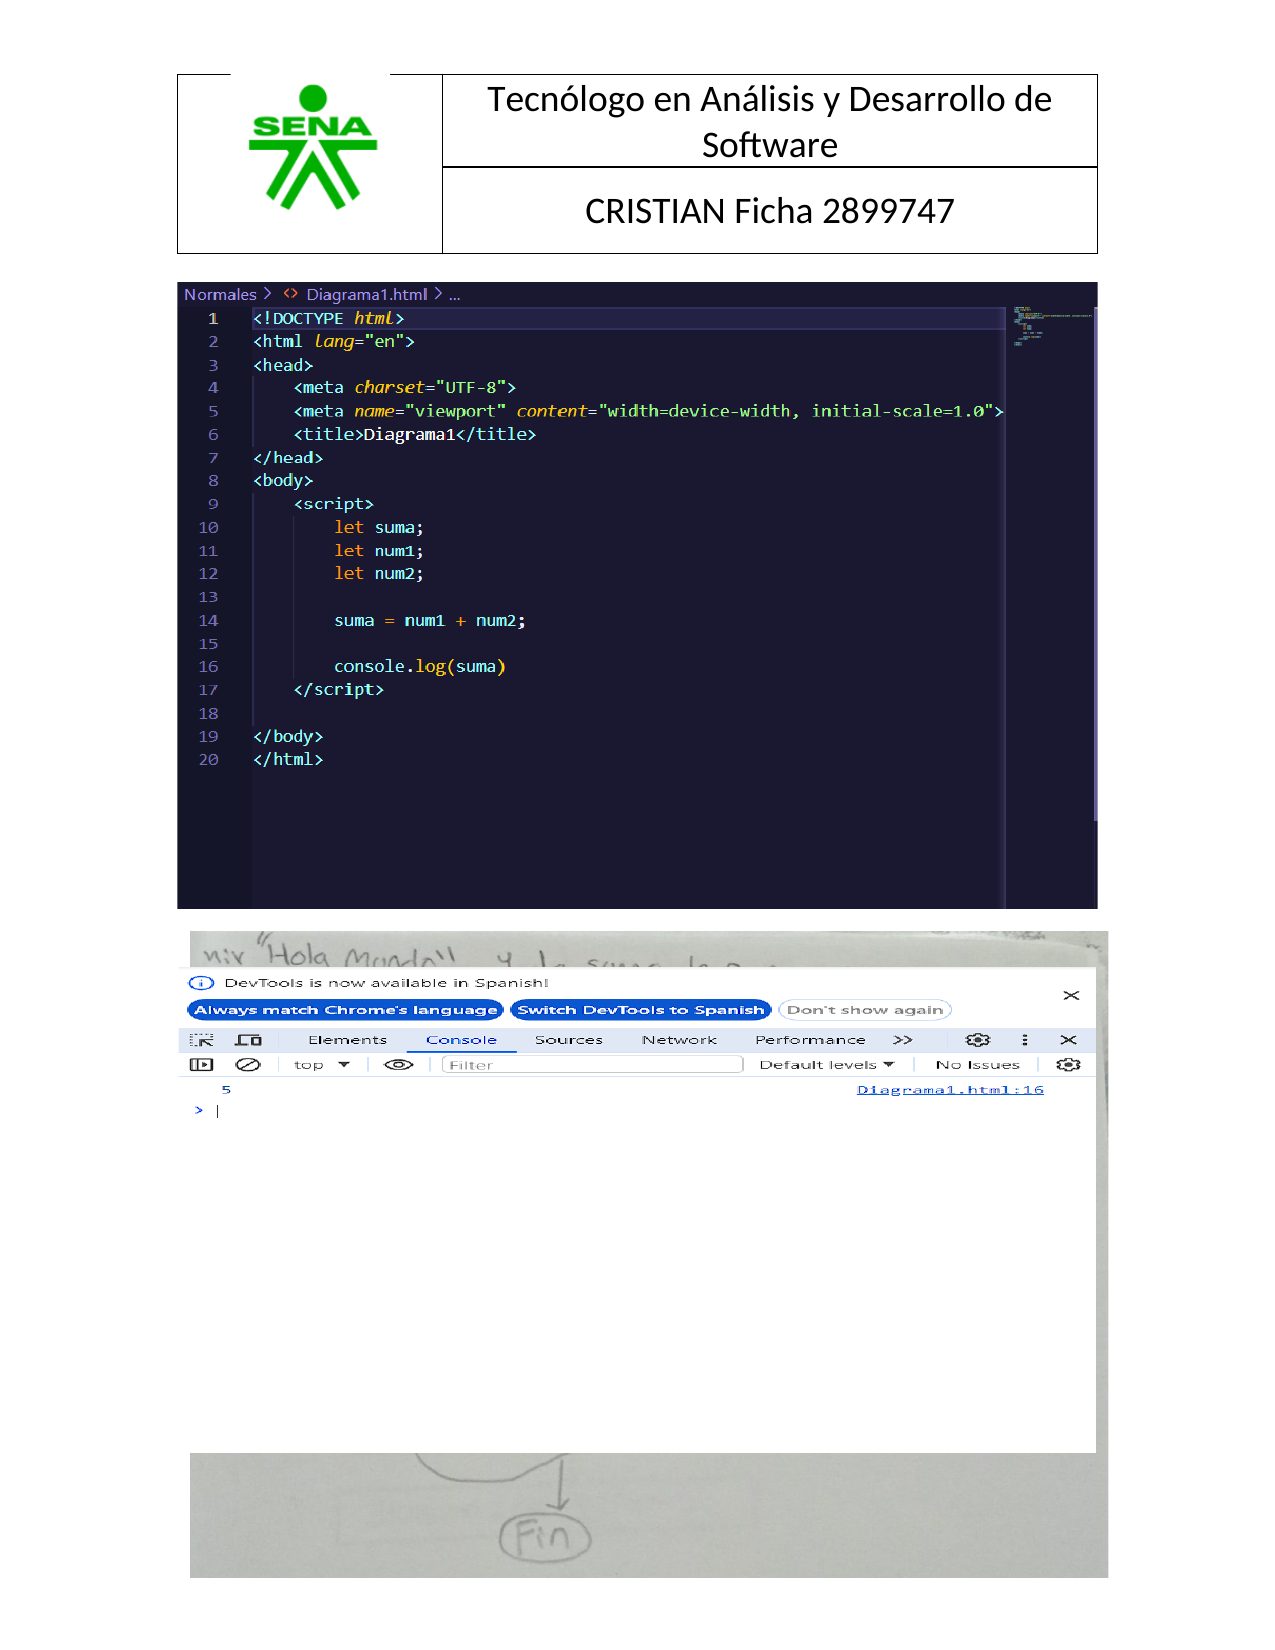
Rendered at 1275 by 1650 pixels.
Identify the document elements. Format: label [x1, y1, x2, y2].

picture [177, 282, 1098, 909]
picture [230, 74, 390, 226]
picture [177, 931, 1108, 1579]
